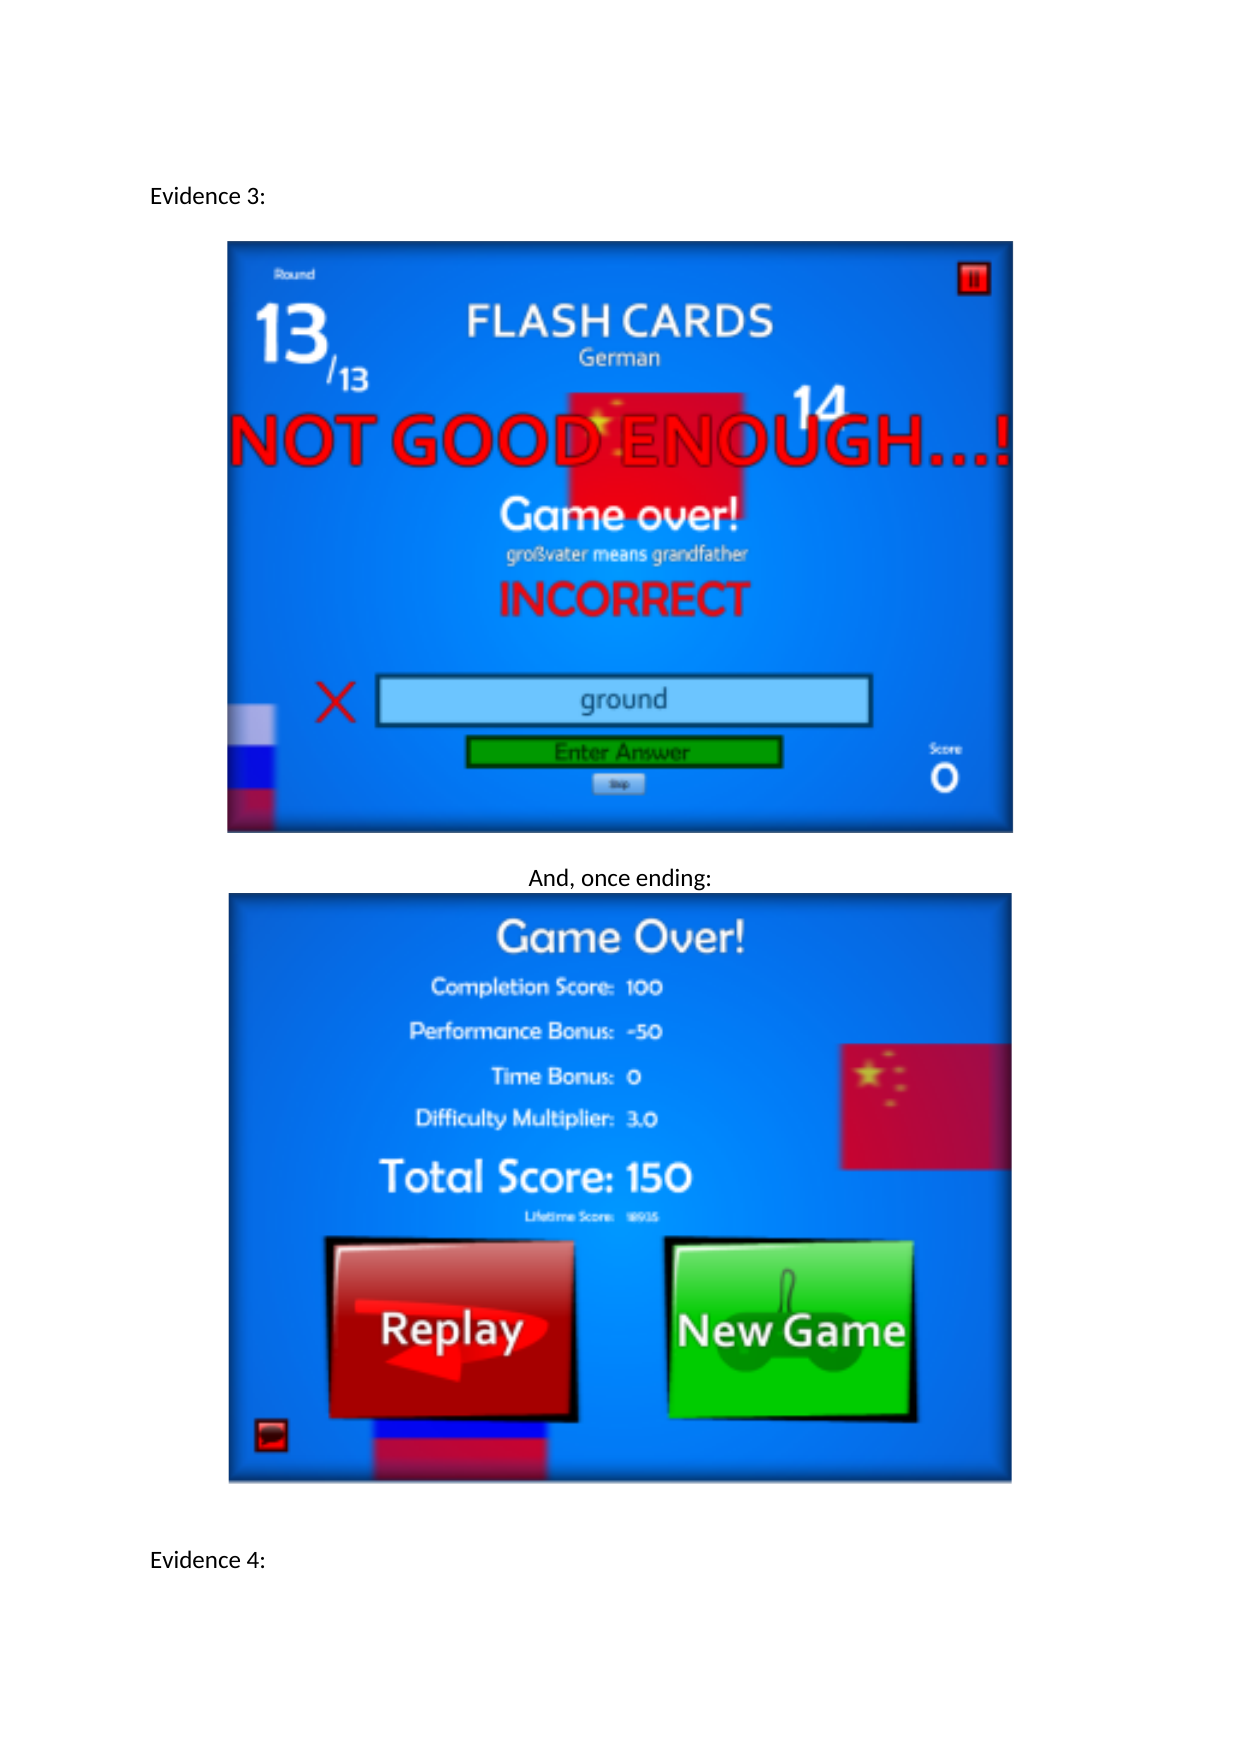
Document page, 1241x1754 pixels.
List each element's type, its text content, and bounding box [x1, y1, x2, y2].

text And, once ending: [150, 863, 1090, 893]
picture [227, 241, 1014, 833]
text Evidence 4: [150, 1545, 1090, 1575]
text Evidence 3: [150, 181, 1090, 211]
picture [228, 893, 1012, 1484]
